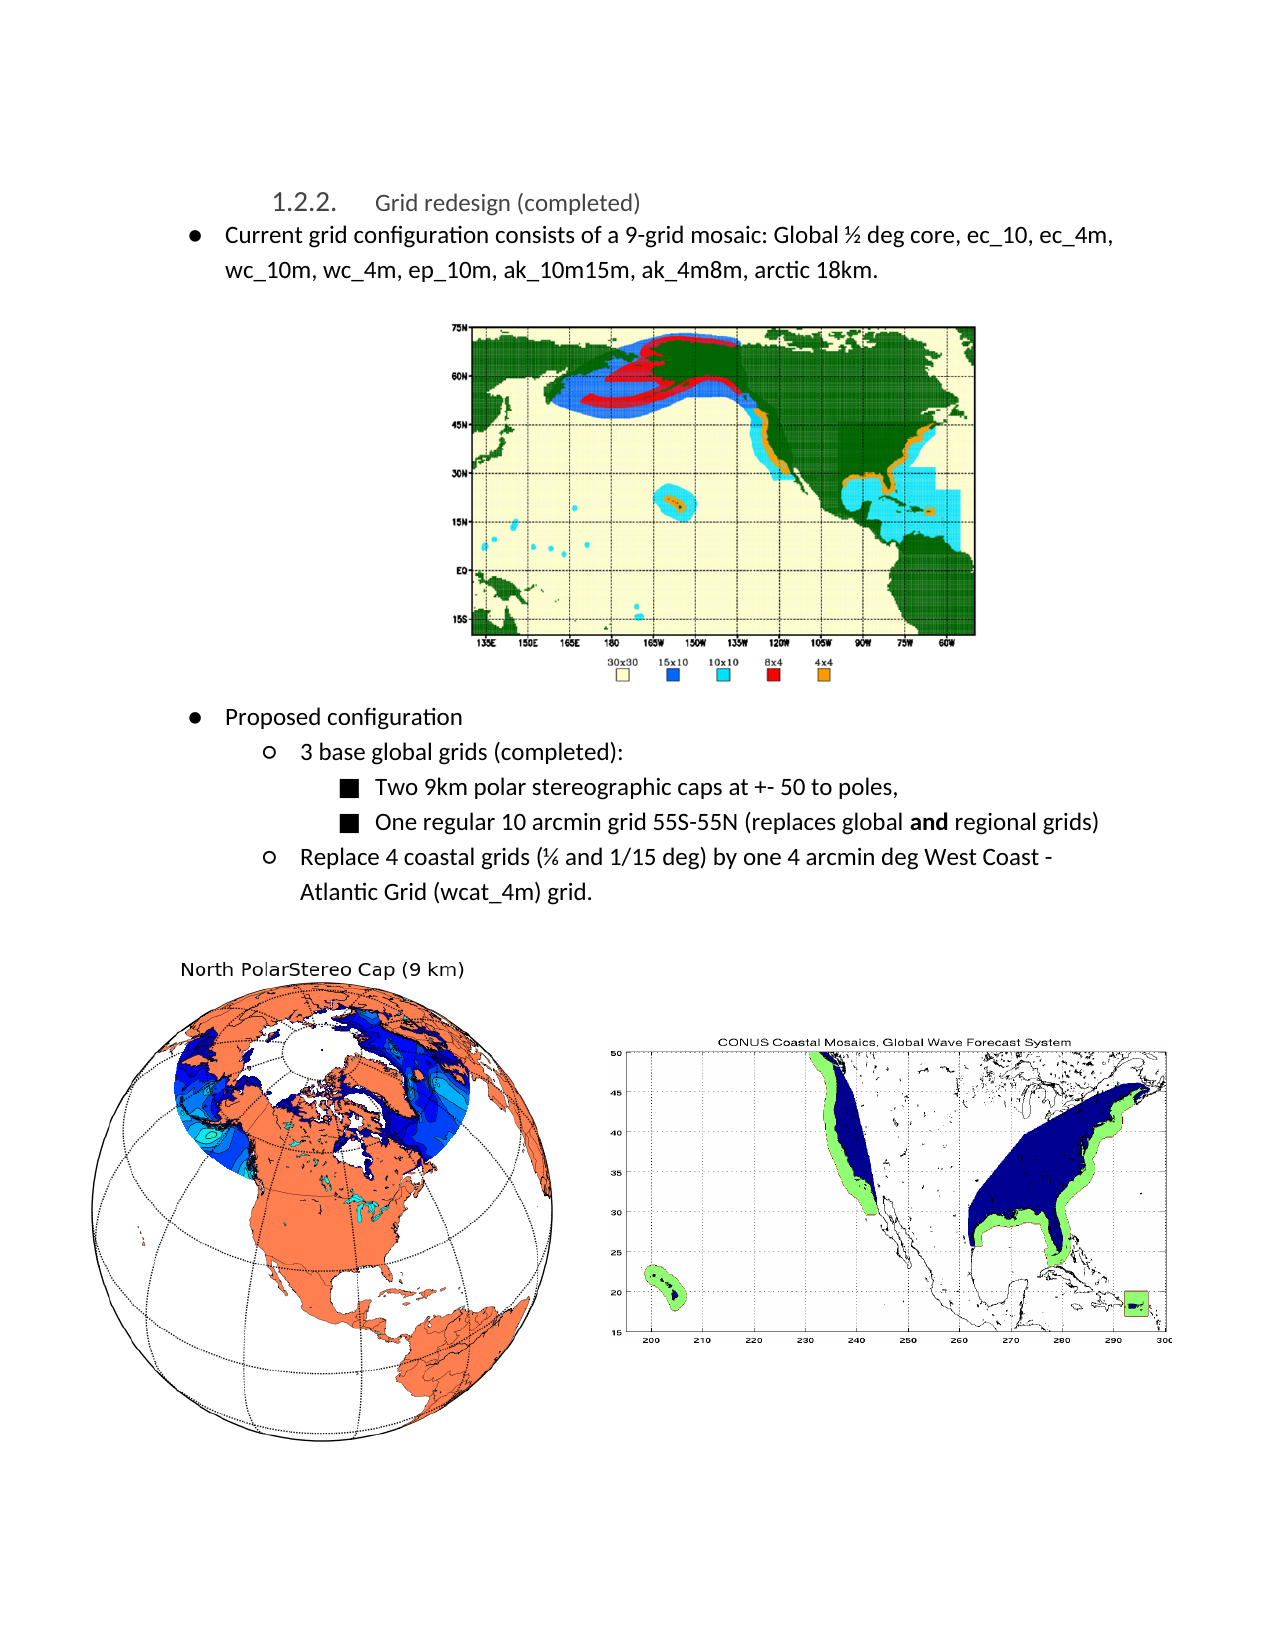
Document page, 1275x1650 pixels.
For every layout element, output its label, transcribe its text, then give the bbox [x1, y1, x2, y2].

list 3 base global grids (completed): [262, 736, 1125, 767]
subtitle Grid redesign (completed) [337, 183, 1125, 219]
picture [443, 317, 983, 690]
list Two 9km polar stereographic caps at +- 50 to poles, [337, 771, 1125, 802]
picture [606, 1036, 1172, 1346]
list Replace 4 coastal grids (⅙ and 1/15 deg) by one 4 arcmin deg West Coast - Atlantic Grid (wcat_4m) grid. [262, 841, 1125, 907]
list Current grid configuration consists of a 9-grid mosaic: Global ½ deg core, ec_10, ec_4m, wc_10m, wc_4m, ep_10m, ak_10m15m, ak_4m8m, arctic 18km. [187, 219, 1125, 284]
picture [78, 955, 562, 1450]
list One regular 10 arcmin grid 55S-55N (replaces global and regional grids) [337, 806, 1125, 837]
